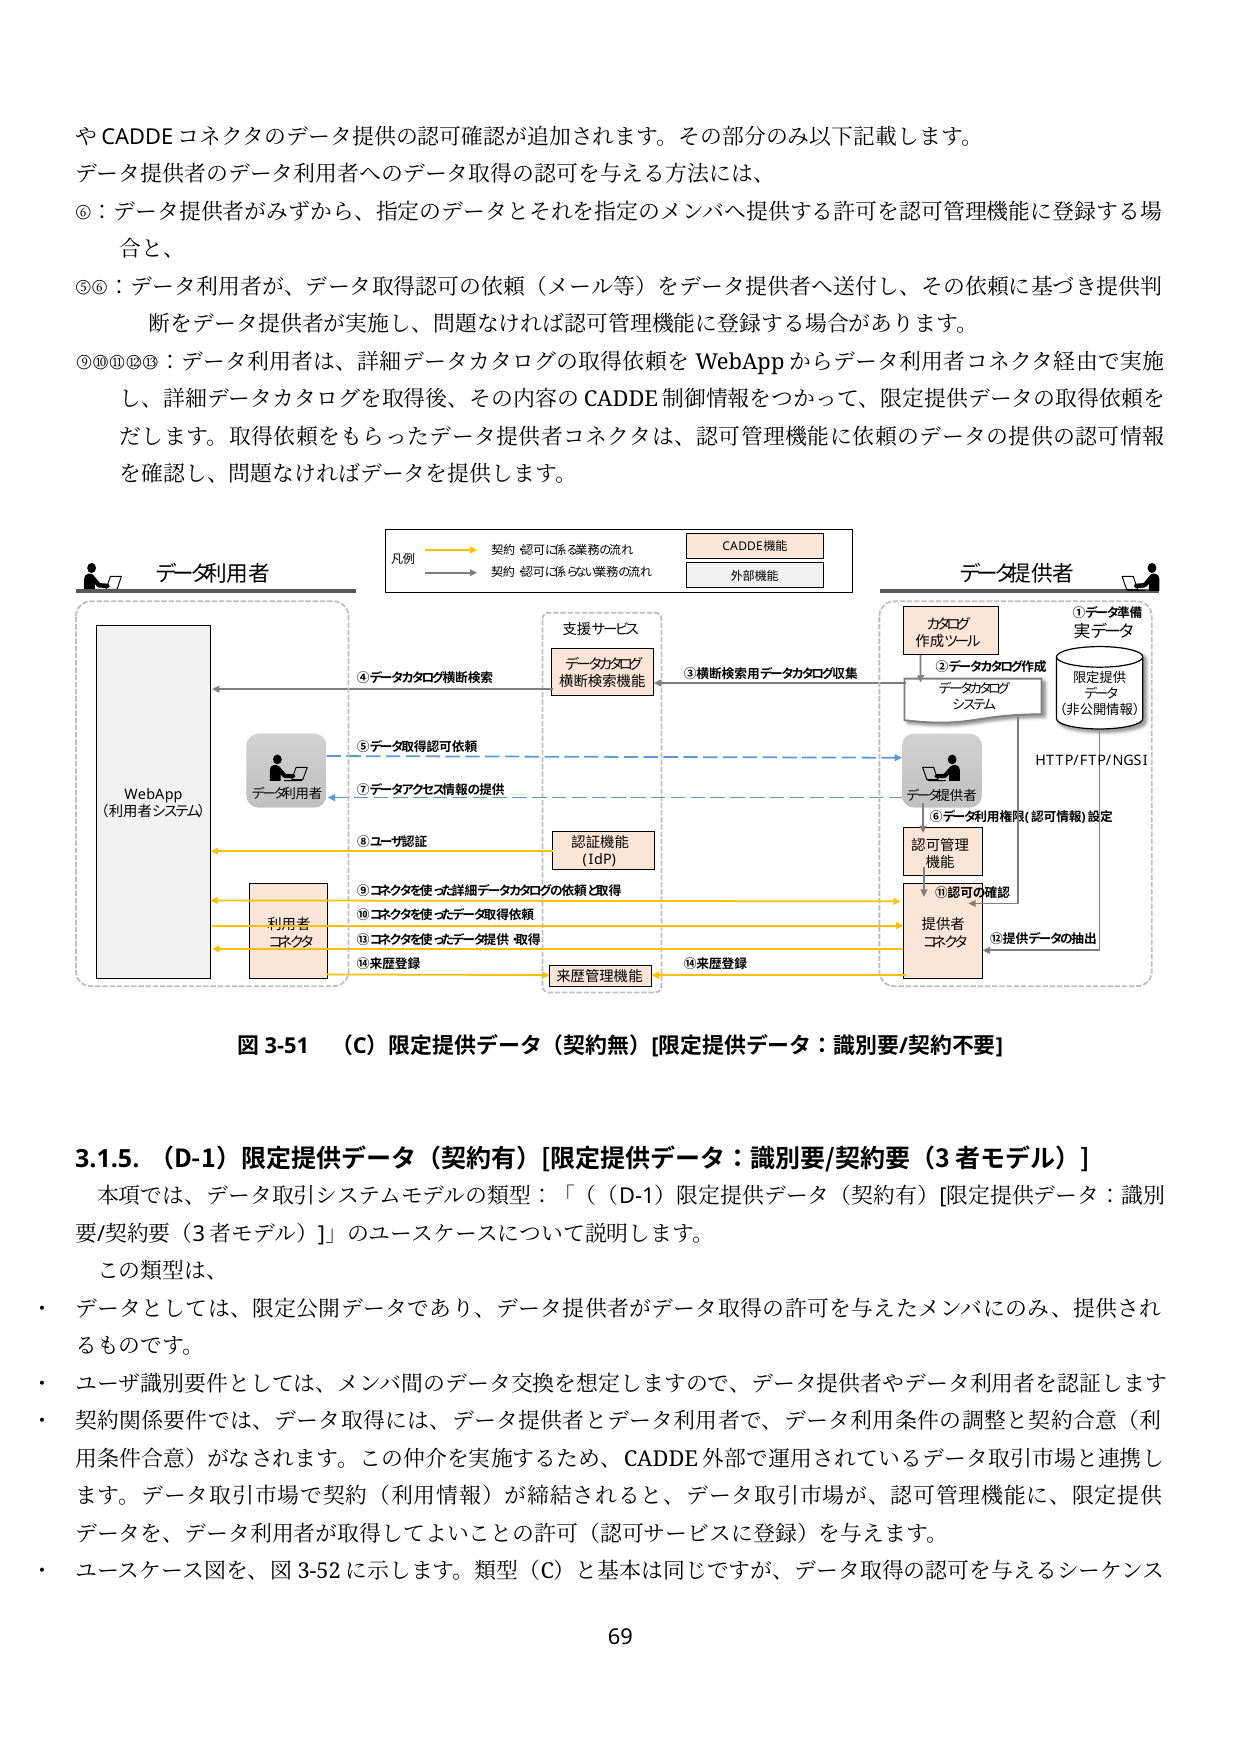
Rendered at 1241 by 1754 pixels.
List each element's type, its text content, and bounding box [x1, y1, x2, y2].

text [75, 116, 1165, 153]
subtitle （D-1）限定提供データ（契約有）[限定提供データ：識別要/契約要（3者モデル）] [75, 1138, 1165, 1175]
text 契約関係要件では、データ取得には、データ提供者とデータ利用者で、データ利用条件の調整と契約合意（利用条件合意）がなされます。この仲介を実施するため、CADDE外部で運用されているデータ取引市場と連携します。データ取引市場で契約（利用情報）が締結されると、データ取引市場が、認可管理機能に、限定提供データを、データ利用者が取得してよいことの許可（認可サービスに登録）を与えます。 [31, 1400, 1165, 1550]
text ユーザ識別要件としては、メンバ間のデータ交換を想定しますので、データ提供者やデータ利用者を認証します。 [31, 1363, 1165, 1400]
list データ提供者のデータ利用者へのデータ取得の認可を与える方法には、 [75, 153, 1165, 191]
text データとしては、限定公開データであり、データ提供者がデータ取得の許可を与えたメンバにのみ、提供されるものです。 [31, 1288, 1165, 1363]
list ⑤⑥：データ利用者が、データ取得認可の依頼（メール等）をデータ提供者へ送付し、その依頼に基づき提供判断をデータ提供者が実施し、問題なければ認可管理機能に登録する場合があります。 [75, 266, 1165, 341]
list ⑥：データ提供者がみずから、指定のデータとそれを指定のメンバへ提供する許可を認可管理機能に登録する場合と、 [75, 191, 1165, 266]
list ⑨⑩⑪⑫⑬：データ利用者は、詳細データカタログの取得依頼をWebAppからデータ利用者コネクタ経由で実施し、詳細データカタログを取得後、その内容のCADDE制御情報をつかって、限定提供データの取得依頼をだします。取得依頼をもらったデータ提供者コネクタは、認可管理機能に依頼のデータの提供の認可情報を確認し、問題なければデータを提供します。 [76, 341, 1165, 491]
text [31, 1550, 1165, 1588]
text 本項では、データ取引システムモデルの類型：「（（D-1）限定提供データ（契約有）[限定提供データ：識別要/契約要（3者モデル）]」のユースケースについて説明します。 [75, 1175, 1165, 1250]
text この類型は、 [75, 1250, 1165, 1288]
